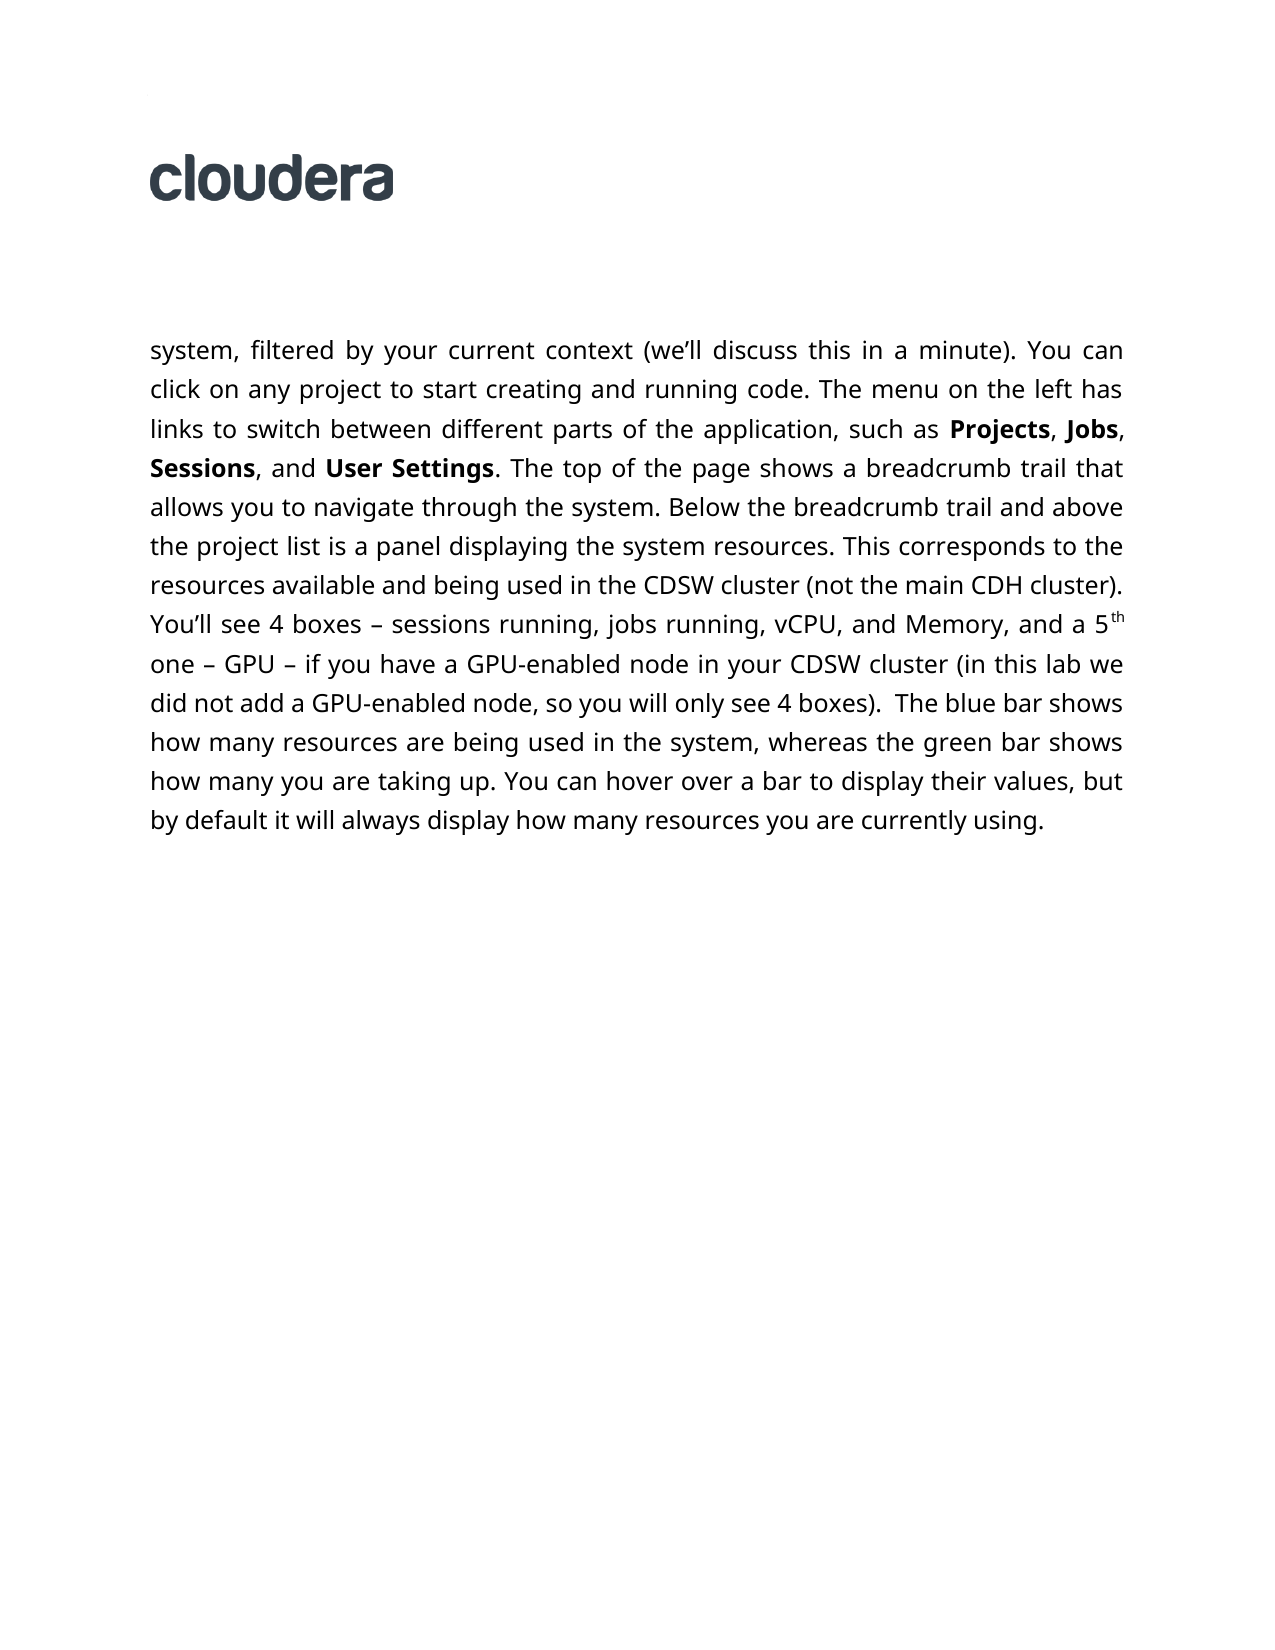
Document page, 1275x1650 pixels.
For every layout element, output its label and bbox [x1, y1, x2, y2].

text [150, 150, 1125, 837]
picture [147, 0, 766, 328]
